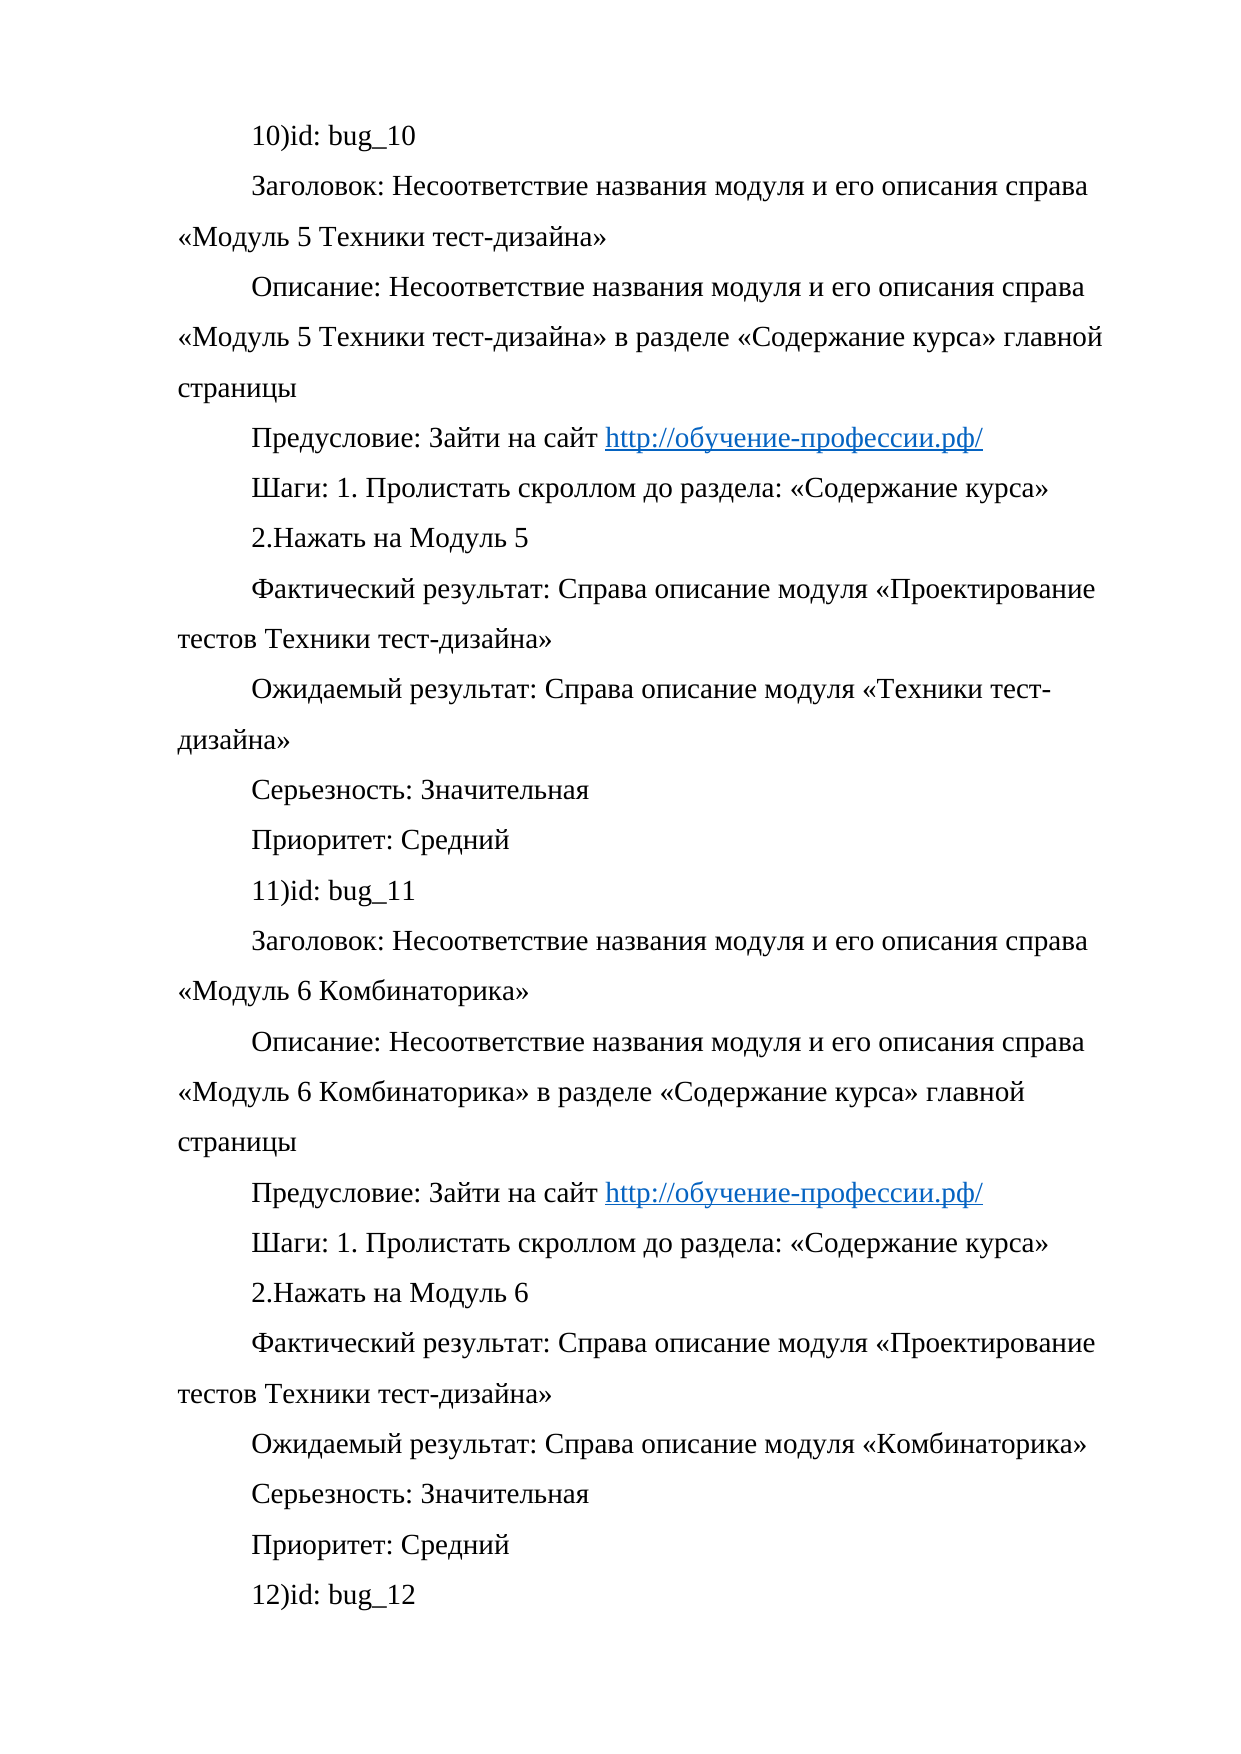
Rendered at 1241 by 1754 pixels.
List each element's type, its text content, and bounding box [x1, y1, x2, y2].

text Серьезность: Значительная [177, 772, 1152, 806]
text Приоритет: Средний [177, 822, 1152, 856]
text Ожидаемый результат: Справа описание модуля «Техники тест-дизайна» [177, 672, 1152, 755]
text Описание: Несоответствие названия модуля и его описания справа «Модуль 5 Техники тест-дизайна» в разделе «Содержание курса» главной страницы [177, 269, 1152, 403]
text 10)id: bug_10 [177, 118, 1152, 152]
text Шаги: 1. Пролистать скроллом до раздела: «Содержание курса» [177, 1225, 1152, 1258]
text Заголовок: Несоответствие названия модуля и его описания справа «Модуль 6 Комбинаторика» [177, 923, 1152, 1007]
text Серьезность: Значительная [177, 1477, 1152, 1510]
text Предусловие: Зайти на сайт http://обучение-профессии.рф/ [177, 1175, 1152, 1208]
text Фактический результат: Справа описание модуля «Проектирование тестов Техники тест-дизайна» [177, 1326, 1152, 1409]
text 12)id: bug_12 [177, 1577, 1152, 1611]
text Фактический результат: Справа описание модуля «Проектирование тестов Техники тест-дизайна» [177, 571, 1152, 655]
text Ожидаемый результат: Справа описание модуля «Комбинаторика» [177, 1426, 1152, 1460]
text Шаги: 1. Пролистать скроллом до раздела: «Содержание курса» [177, 470, 1152, 504]
text 11)id: bug_11 [177, 873, 1152, 906]
text Описание: Несоответствие названия модуля и его описания справа «Модуль 6 Комбинаторика» в разделе «Содержание курса» главной страницы [177, 1024, 1152, 1158]
text Предусловие: Зайти на сайт http://обучение-профессии.рф/ [177, 420, 1152, 453]
text 2.Нажать на Модуль 6 [177, 1275, 1152, 1309]
text Заголовок: Несоответствие названия модуля и его описания справа «Модуль 5 Техники тест-дизайна» [177, 168, 1152, 252]
text Приоритет: Средний [177, 1527, 1152, 1560]
text 2.Нажать на Модуль 5 [177, 521, 1152, 554]
